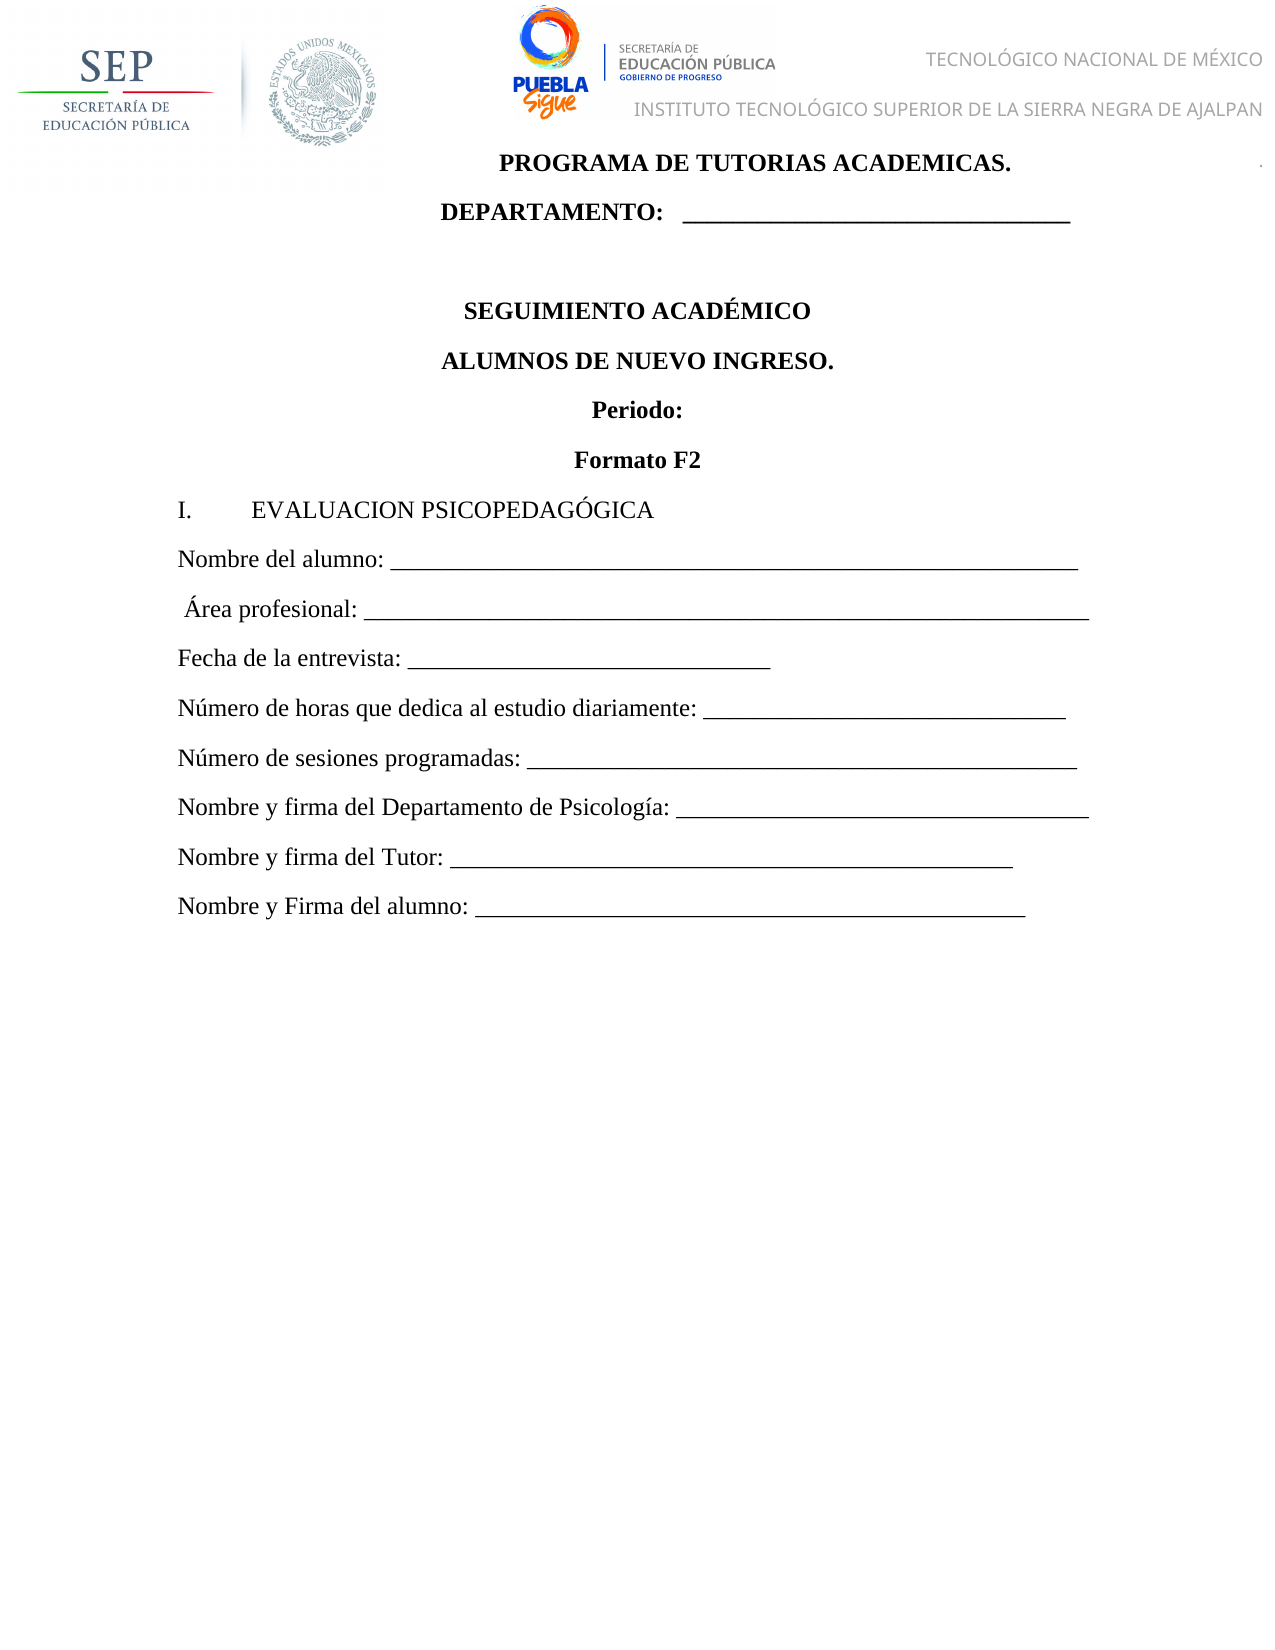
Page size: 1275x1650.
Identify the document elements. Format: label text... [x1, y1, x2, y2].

text Nombre y firma del Tutor: _____________________________________________ [177, 842, 1098, 871]
text Nombre y Firma del alumno: ____________________________________________ [177, 891, 1098, 920]
text PROGRAMA DE TUTORIAS ACADEMICAS. [394, 148, 1098, 176]
text DEPARTAMENTO: _______________________________ [177, 197, 1098, 226]
text Área profesional: __________________________________________________________ [177, 594, 1098, 623]
text Formato F2 [177, 445, 1098, 474]
text Nombre y firma del Departamento de Psicología: _________________________________ [177, 792, 1098, 821]
text ALUMNOS DE NUEVO INGRESO. [177, 346, 1098, 375]
text Nombre del alumno: _______________________________________________________ [177, 544, 1098, 573]
text Periodo: [177, 396, 1098, 424]
text Fecha de la entrevista: _____________________________ [177, 643, 1098, 672]
text Número de horas que dedica al estudio diariamente: _____________________________ [177, 693, 1098, 722]
text I. EVALUACION PSICOPEDAGÓGICA [177, 495, 1098, 523]
picture [513, 4, 776, 120]
picture [0, 0, 394, 191]
text SEGUIMIENTO ACADÉMICO [177, 296, 1098, 325]
text Número de sesiones programadas: ____________________________________________ [177, 743, 1098, 771]
